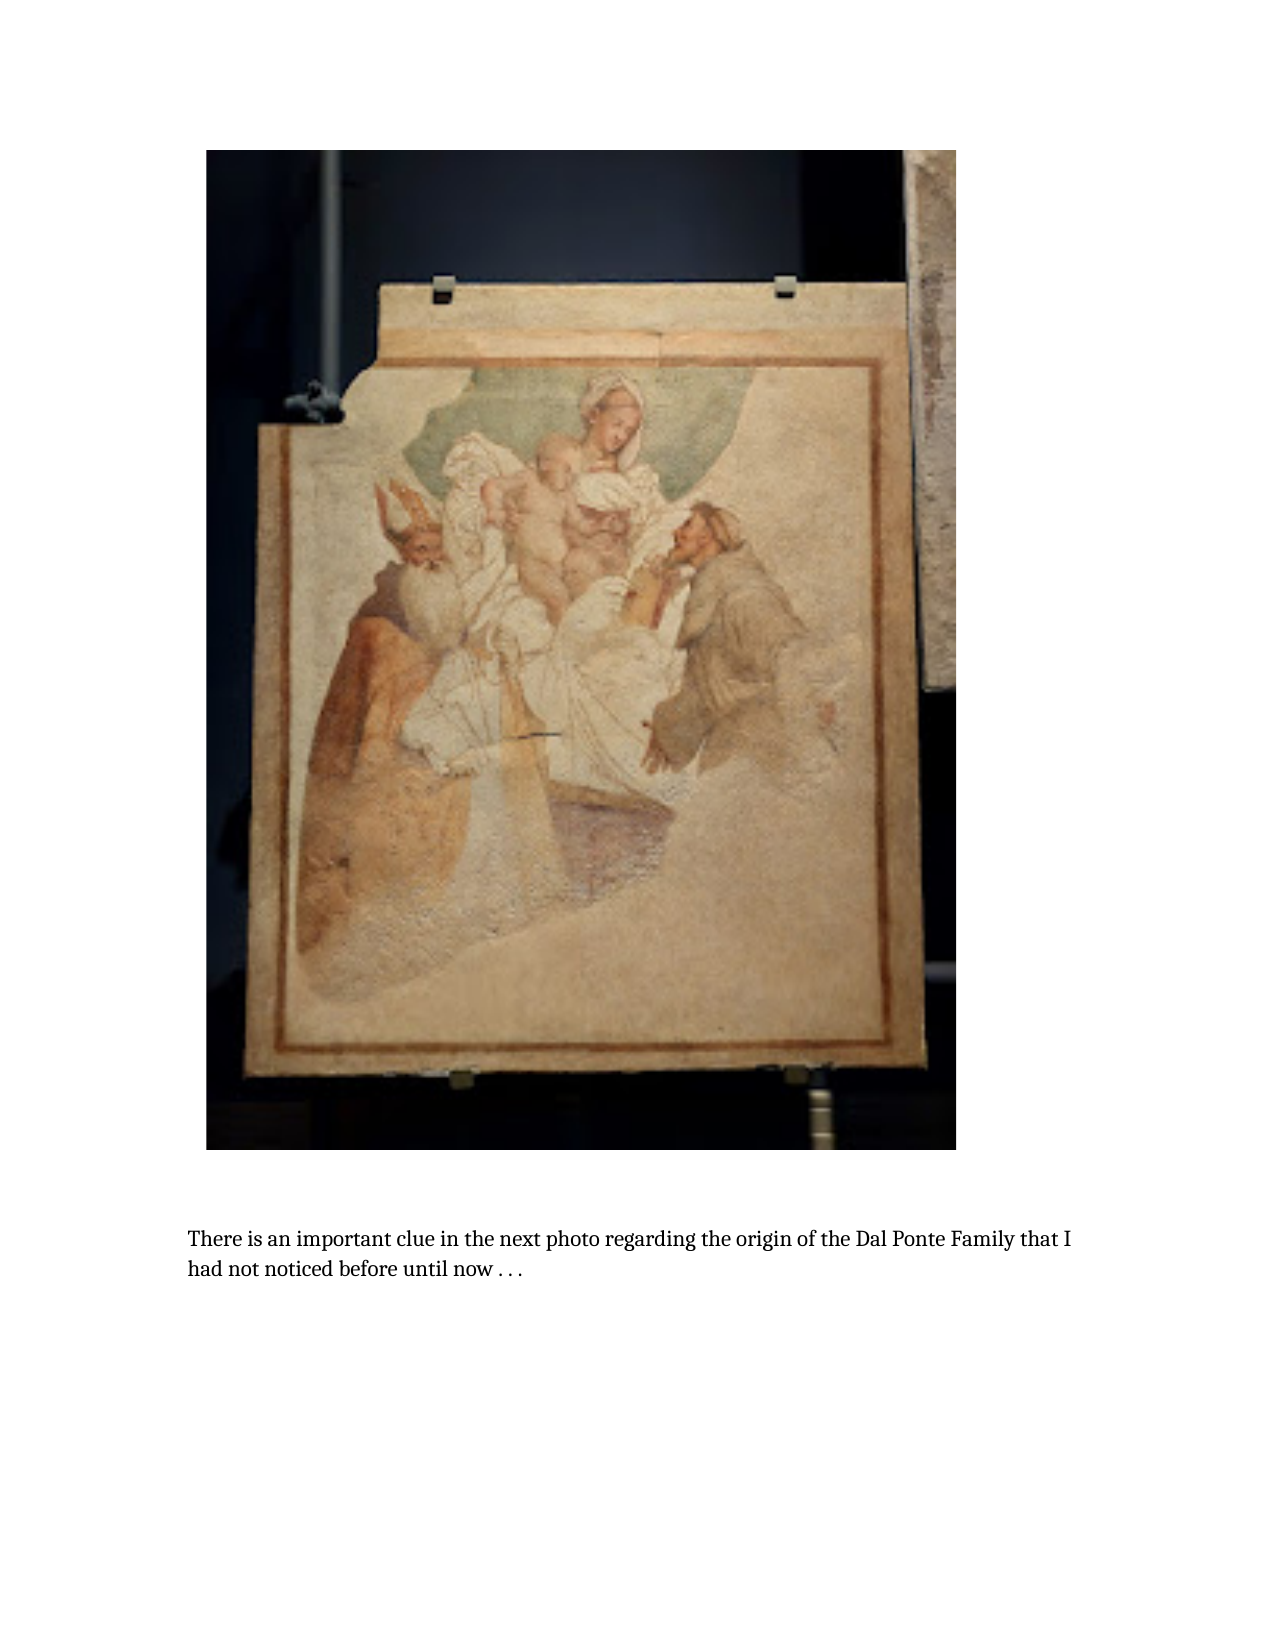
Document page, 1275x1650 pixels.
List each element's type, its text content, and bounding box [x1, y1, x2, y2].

picture [206, 150, 957, 1150]
text There is an important clue in the next photo regarding the origin of the Dal Ponte Family that I had not noticed before until now . . . [187, 1226, 1087, 1282]
